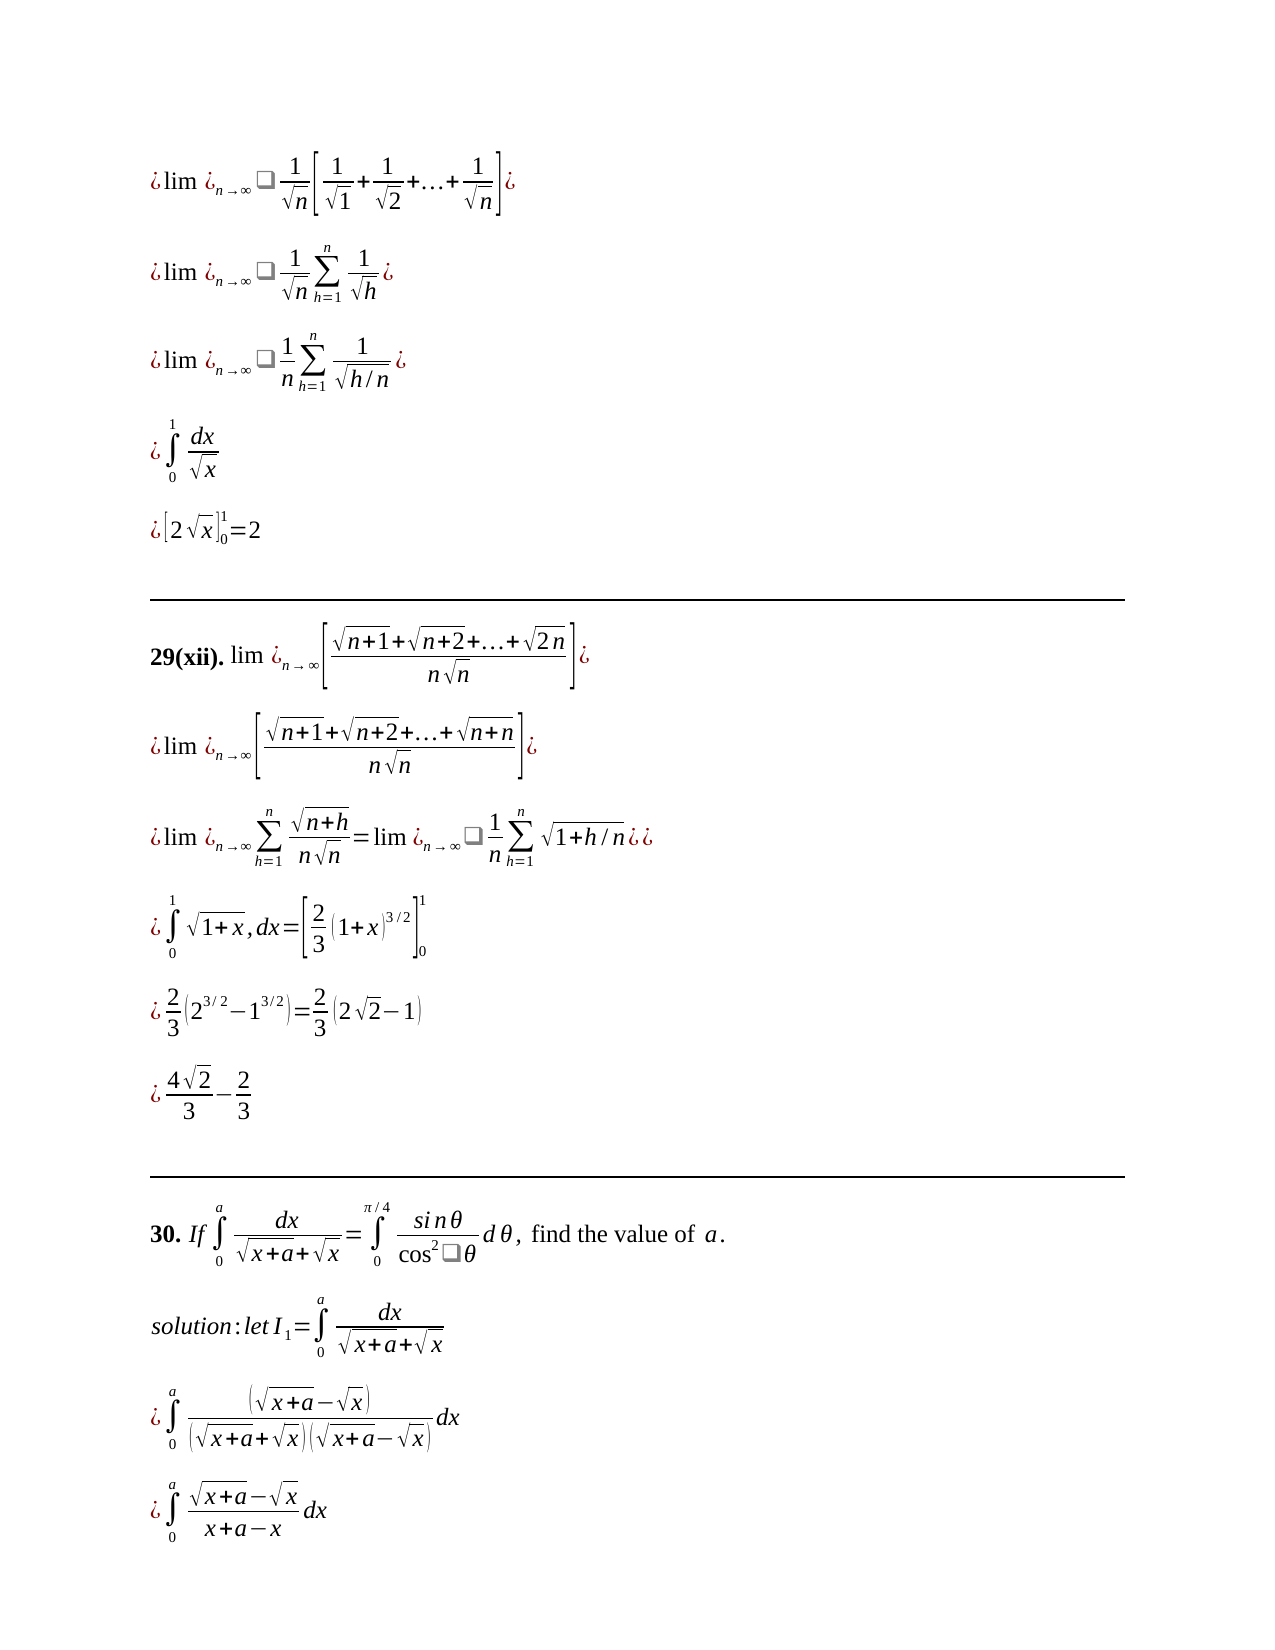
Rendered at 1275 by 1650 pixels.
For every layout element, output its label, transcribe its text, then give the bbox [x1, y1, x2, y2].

text 30. [150, 1199, 1125, 1269]
text 29(xii). [150, 622, 1125, 691]
